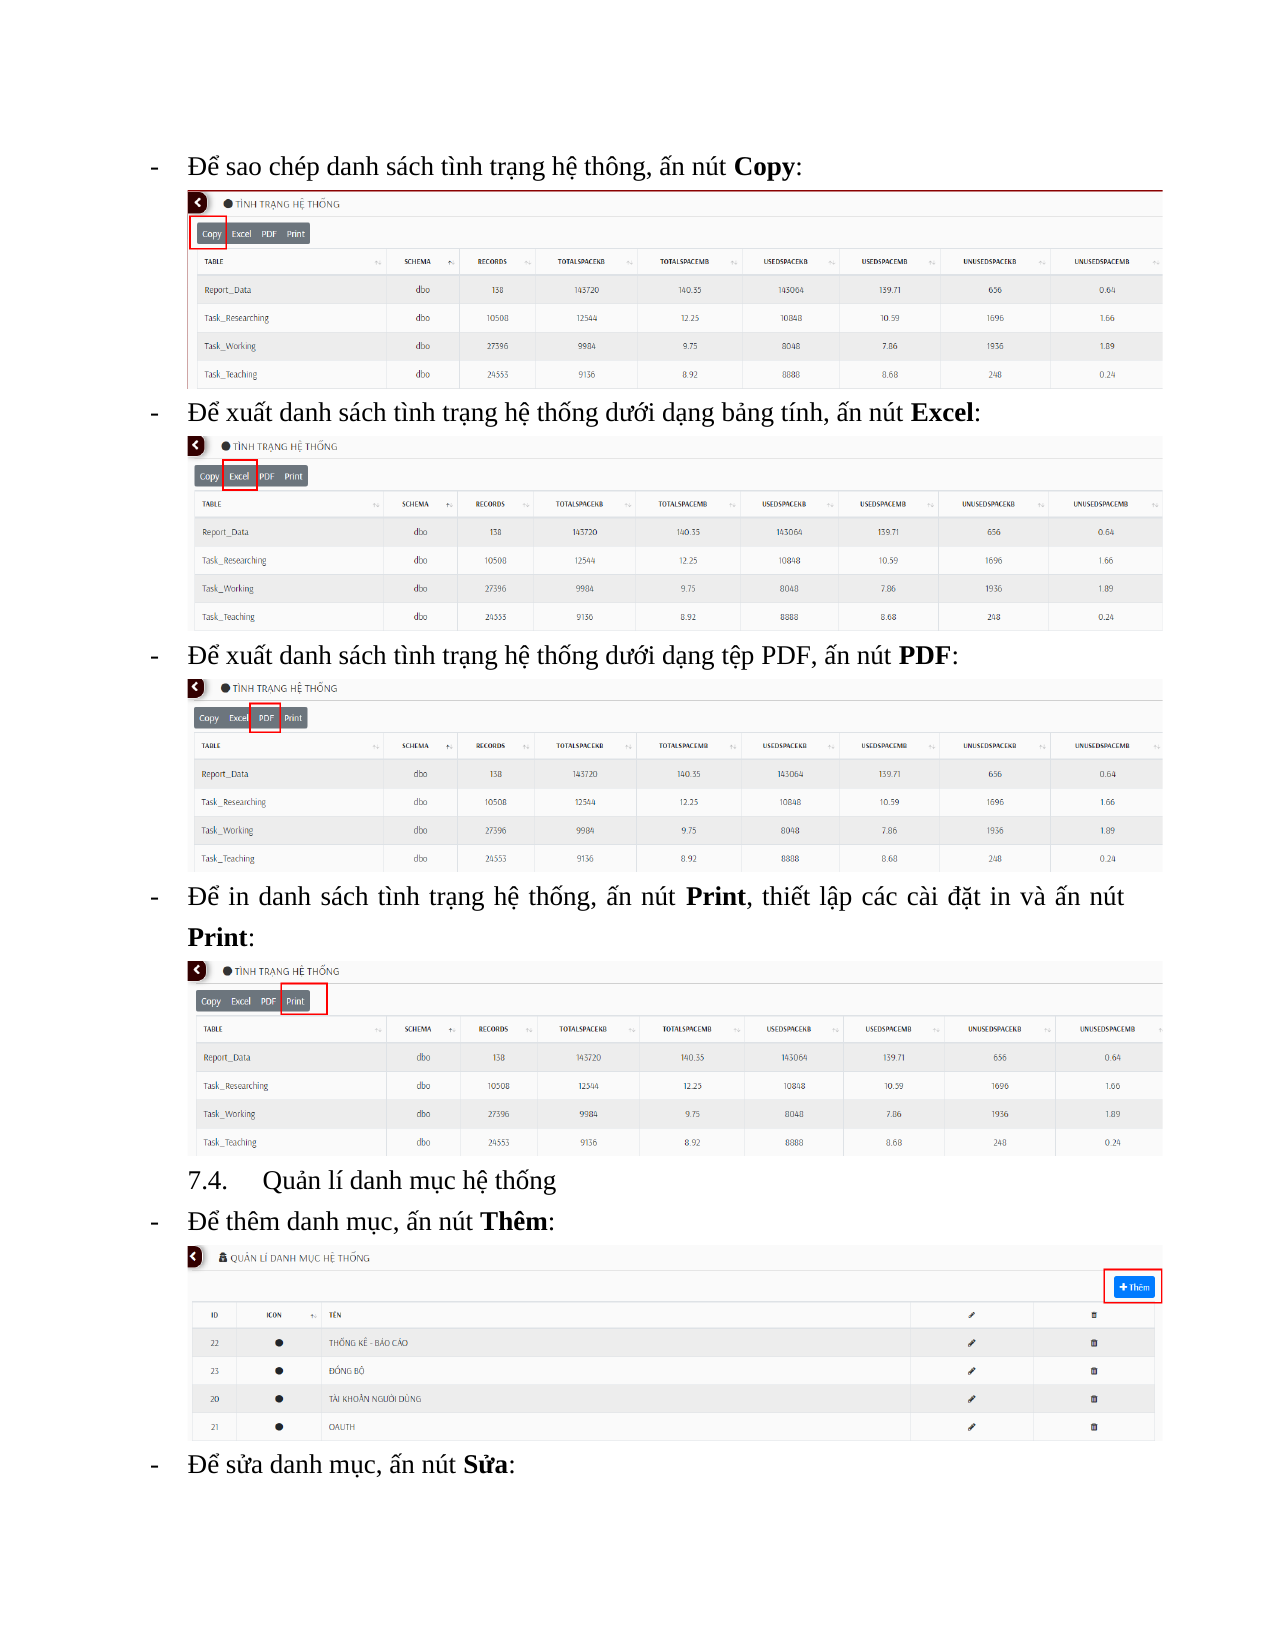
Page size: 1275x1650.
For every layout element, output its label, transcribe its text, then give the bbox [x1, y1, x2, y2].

list Để in danh sách tình trạng hệ thống, ấn nút Print, thiết lập các cài đặt in và ấn nút Print: [150, 880, 1125, 952]
list Để xuất danh sách tình trạng hệ thống dưới dạng tệp PDF, ấn nút PDF: [150, 639, 1125, 670]
list Để sửa danh mục, ấn nút Sửa: [150, 1448, 1125, 1480]
picture [187, 1245, 1163, 1441]
picture [187, 961, 1163, 1156]
list Để sao chép danh sách tình trạng hệ thông, ấn nút Copy: [150, 150, 1125, 181]
list Để xuất danh sách tình trạng hệ thống dưới dạng bảng tính, ấn nút Excel: [150, 396, 1125, 428]
picture [187, 436, 1163, 631]
list Để thêm danh mục, ấn nút Thêm: [150, 1205, 1125, 1236]
list Quản lí danh mục hệ thống [187, 1164, 1125, 1196]
picture [187, 190, 1163, 389]
picture [187, 679, 1163, 872]
